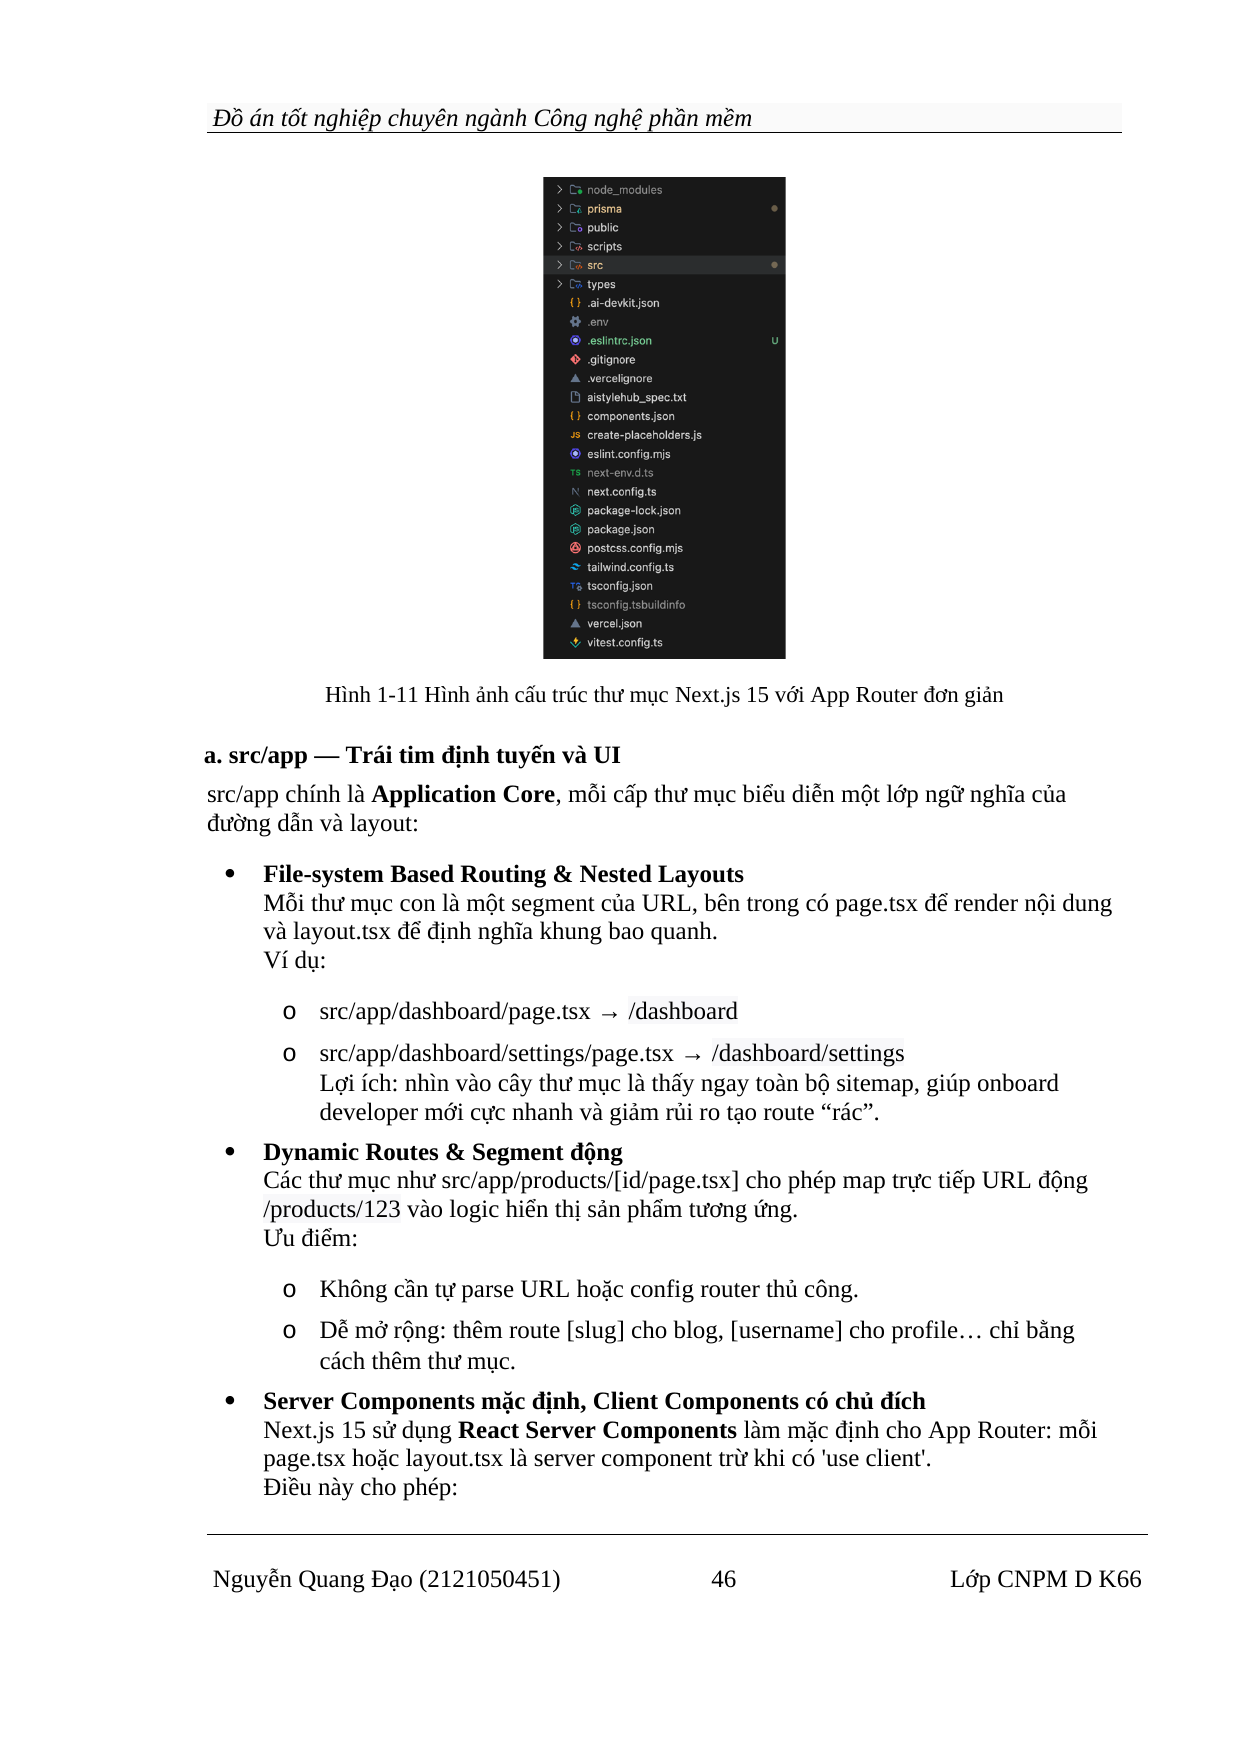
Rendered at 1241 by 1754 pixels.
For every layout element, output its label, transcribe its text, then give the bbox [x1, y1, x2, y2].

list Server Components mặc định, Client Components có chủ đích Next.js 15 sử dụng React Server Components làm mặc định cho App Router: mỗi page.tsx hoặc layout.tsx là server component trừ khi có 'use client'. Điều này cho phép: [226, 1386, 1122, 1501]
list src/app/dashboard/settings/page.tsx → /dashboard/settings Lợi ích: nhìn vào cây thư mục là thấy ngay toàn bộ sitemap, giúp onboard developer mới cực nhanh và giảm rủi ro tạo route “rác”. [282, 1038, 1122, 1126]
text Hình 1-11 Hình ảnh cấu trúc thư mục Next.js 15 với App Router đơn giản [207, 681, 1122, 707]
list Dynamic Routes & Segment động Các thư mục như src/app/products/[id/page.tsx] cho phép map trực tiếp URL động /products/123 vào logic hiển thị sản phẩm tương ứng. Ưu điểm: [226, 1137, 1122, 1252]
list src/app/dashboard/page.tsx → /dashboard [282, 996, 1122, 1027]
text src/app chính là Application Core, mỗi cấp thư mục biểu diễn một lớp ngữ nghĩa của đường dẫn và layout: [207, 779, 1122, 837]
picture [543, 177, 786, 659]
list File-system Based Routing & Nested Layouts Mỗi thư mục con là một segment của URL, bên trong có page.tsx để render nội dung và layout.tsx để định nghĩa khung bao quanh. Ví dụ: [226, 859, 1122, 974]
text a. src/app — Trái tim định tuyến và UI [204, 740, 1122, 769]
list Dễ mở rộng: thêm route [slug] cho blog, [username] cho profile… chỉ bằng cách thêm thư mục. [282, 1316, 1122, 1375]
list Không cần tự parse URL hoặc config router thủ công. [282, 1274, 1122, 1304]
